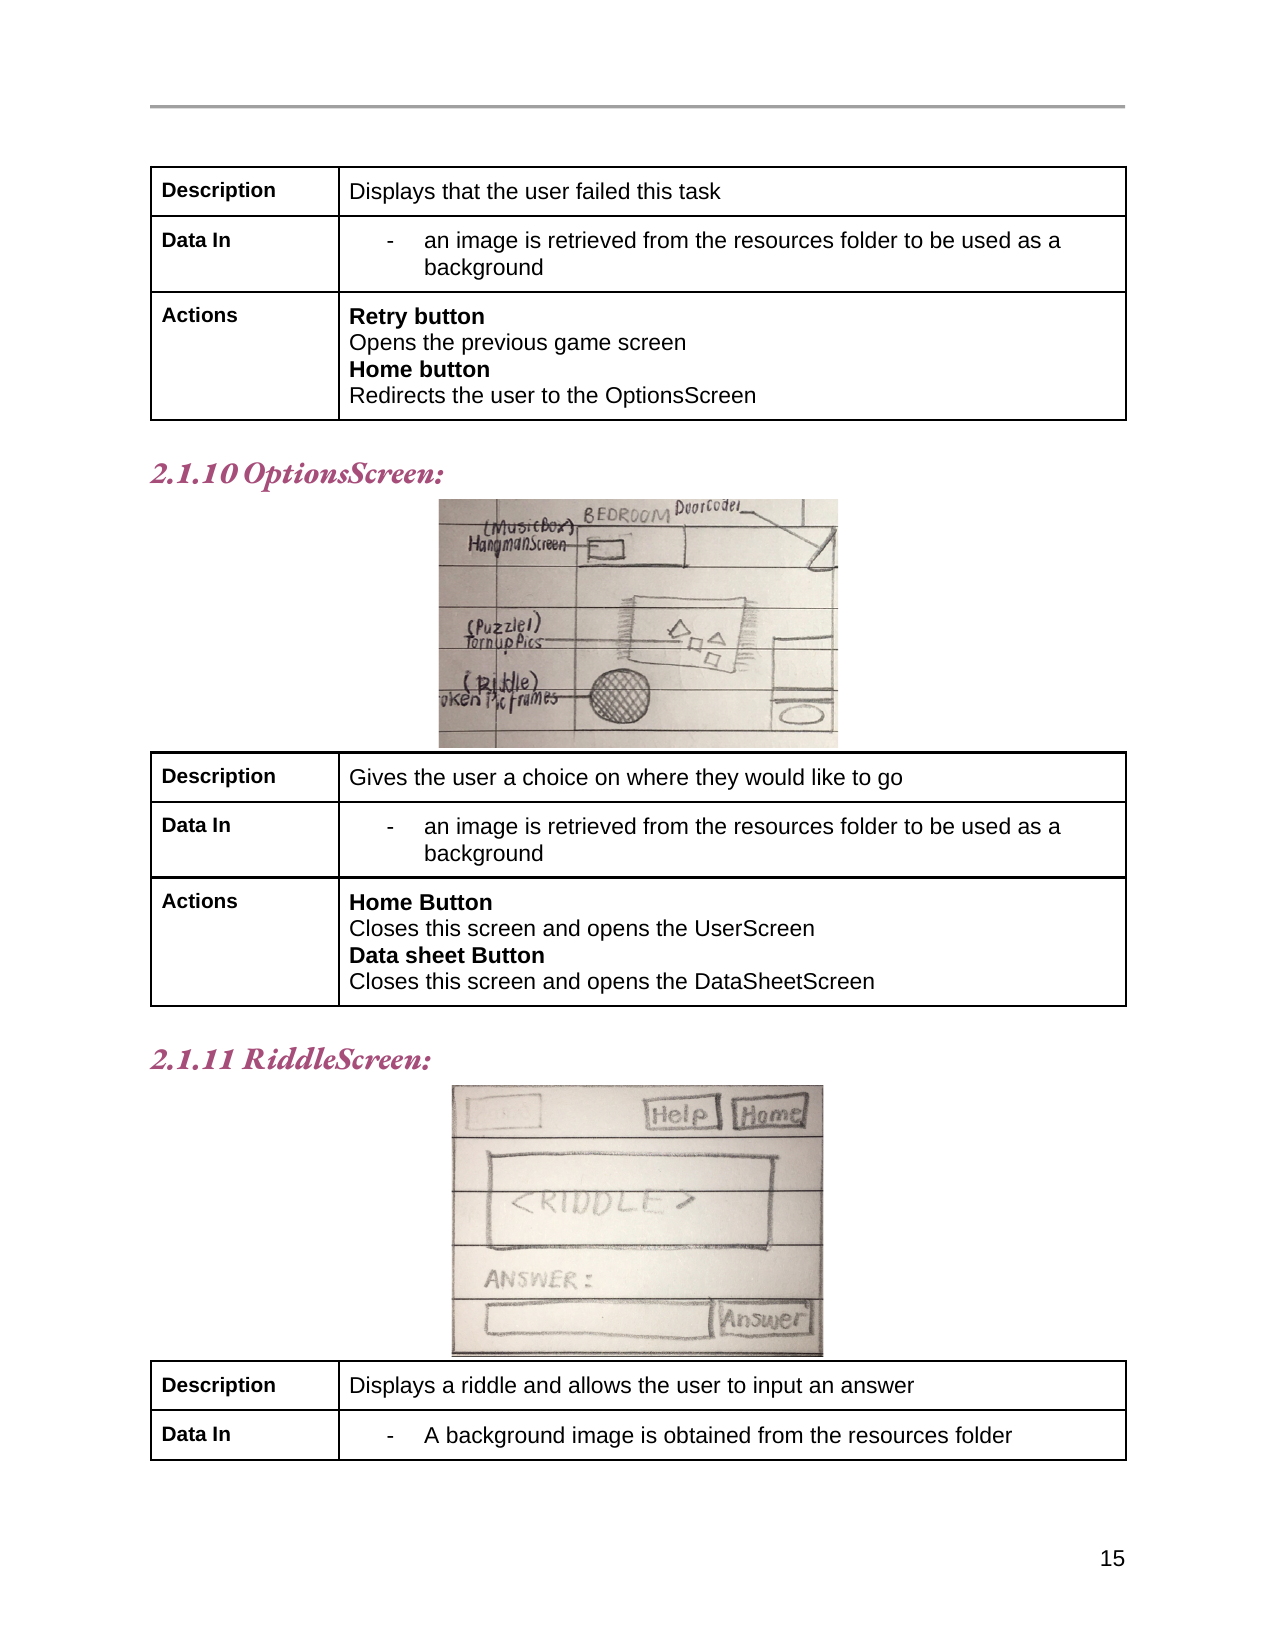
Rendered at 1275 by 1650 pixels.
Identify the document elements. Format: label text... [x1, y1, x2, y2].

table_header Description [152, 1362, 338, 1409]
table_header Description [152, 168, 338, 215]
subtitle 2.1.10 OptionsScreen: [150, 452, 1125, 493]
picture [440, 499, 839, 748]
table_cell an image is retrieved from the resources folder to be used as a background [340, 803, 1125, 876]
picture [451, 1085, 824, 1357]
table_header Gives the user a choice on where they would like to go [340, 754, 1125, 801]
table_cell A background image is obtained from the resources folder [340, 1411, 1125, 1458]
table_cell Data In [152, 217, 338, 291]
subtitle 2.1.11 RiddleScreen: [150, 1038, 1125, 1079]
table_cell Data In [152, 803, 338, 876]
table_cell Data In [152, 1411, 338, 1458]
table_header Description [152, 754, 338, 801]
table_header Displays a riddle and allows the user to input an answer [340, 1362, 1125, 1409]
table_header Displays that the user failed this task [340, 168, 1125, 215]
table_cell Actions [152, 879, 338, 1005]
table_cell Actions [152, 293, 338, 419]
table_cell Home Button Closes this screen and opens the UserScreen Data sheet Button Closes this screen and opens the DataSheetScreen [340, 879, 1125, 1005]
table_cell an image is retrieved from the resources folder to be used as a background [340, 217, 1125, 291]
table_cell Retry button Opens the previous game screen Home button Redirects the user to the OptionsScreen [340, 293, 1125, 419]
